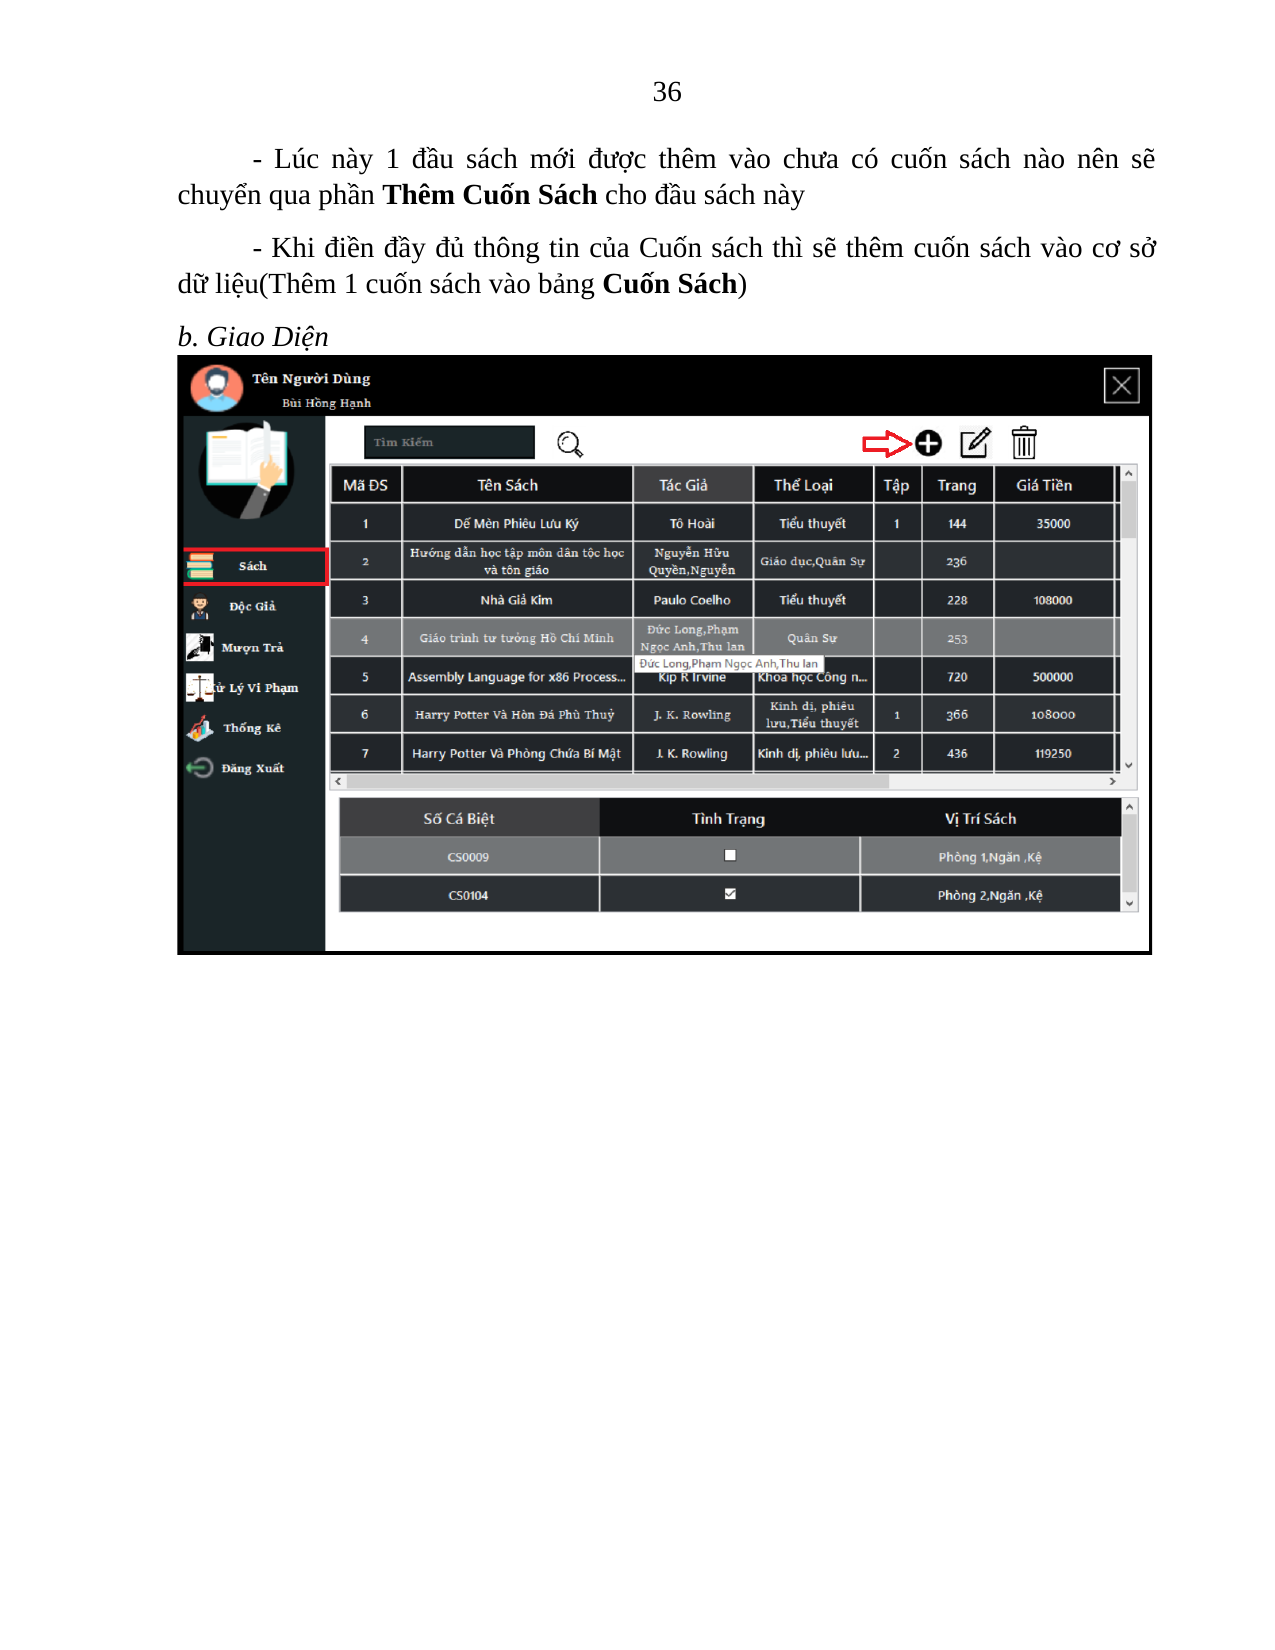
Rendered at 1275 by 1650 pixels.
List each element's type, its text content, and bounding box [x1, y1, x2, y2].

text - Khi điền đầy đủ thông tin của Cuốn sách thì sẽ thêm cuốn sách vào cơ sở dữ liệu(Thêm 1 cuốn sách vào bảng Cuốn Sách) [177, 230, 1157, 299]
text - Lúc này 1 đầu sách mới được thêm vào chưa có cuốn sách nào nên sẽ chuyển qua phần Thêm Cuốn Sách cho đầu sách này [177, 141, 1157, 211]
picture [177, 355, 1153, 955]
